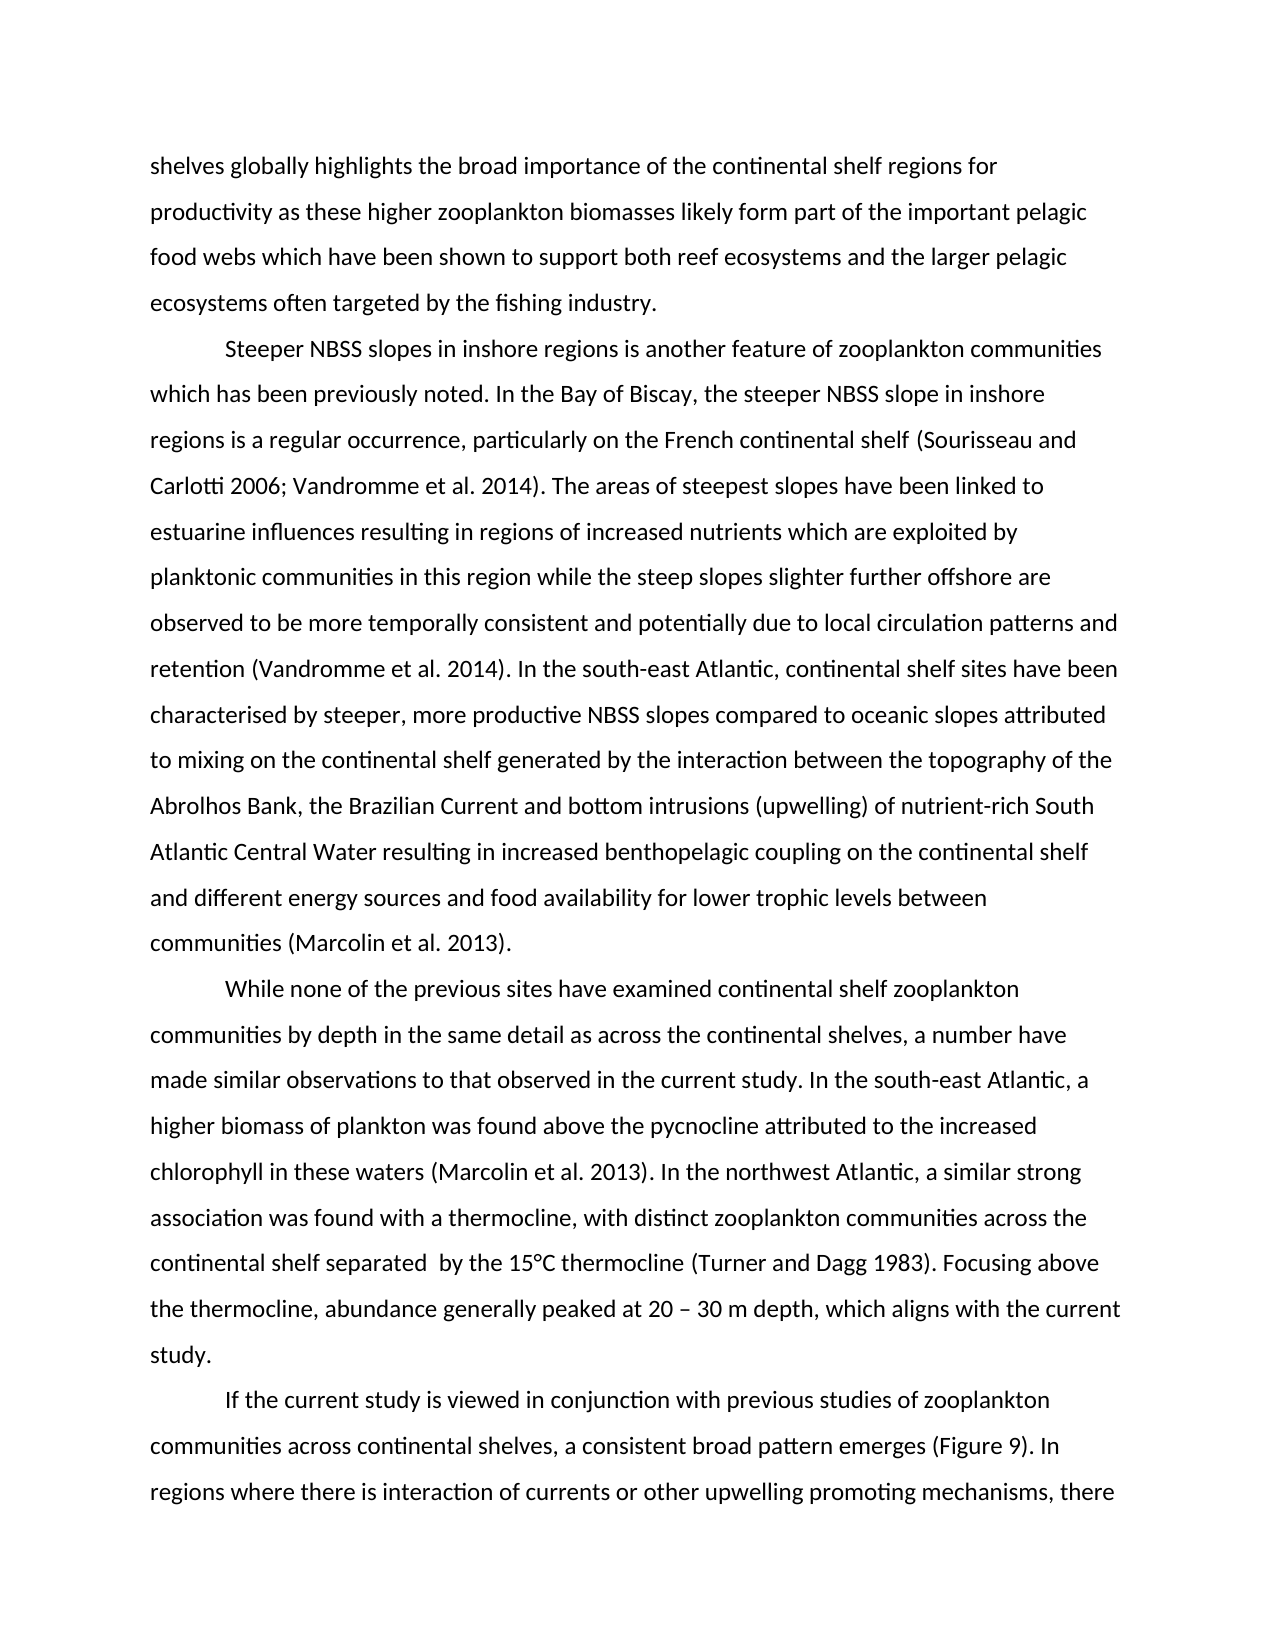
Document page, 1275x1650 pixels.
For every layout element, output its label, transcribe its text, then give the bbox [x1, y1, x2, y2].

text While none of the previous sites have examined continental shelf zooplankton communities by depth in the same detail as across the continental shelves, a number have made similar observations to that observed in the current study. In the south-east Atlantic, a higher biomass of plankton was found above the pycnocline attributed to the increased chlorophyll in these waters (Marcolin et al. 2013). In the northwest Atlantic, a similar strong association was found with a thermocline, with distinct zooplankton communities across the continental shelf separated by the 15°C thermocline (Turner and Dagg 1983). Focusing above the thermocline, abundance generally peaked at 20 – 30 m depth, which aligns with the current study. [150, 973, 1125, 1369]
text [150, 1385, 1125, 1507]
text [150, 150, 1125, 318]
text Steeper NBSS slopes in inshore regions is another feature of zooplankton communities which has been previously noted. In the Bay of Biscay, the steeper NBSS slope in inshore regions is a regular occurrence, particularly on the French continental shelf (Sourisseau and Carlotti 2006; Vandromme et al. 2014). The areas of steepest slopes have been linked to estuarine influences resulting in regions of increased nutrients which are exploited by planktonic communities in this region while the steep slopes slighter further offshore are observed to be more temporally consistent and potentially due to local circulation patterns and retention (Vandromme et al. 2014). In the south-east Atlantic, continental shelf sites have been characterised by steeper, more productive NBSS slopes compared to oceanic slopes attributed to mixing on the continental shelf generated by the interaction between the topography of the Abrolhos Bank, the Brazilian Current and bottom intrusions (upwelling) of nutrient-rich South Atlantic Central Water resulting in increased benthopelagic coupling on the continental shelf and different energy sources and food availability for lower trophic levels between communities (Marcolin et al. 2013). [150, 333, 1125, 958]
